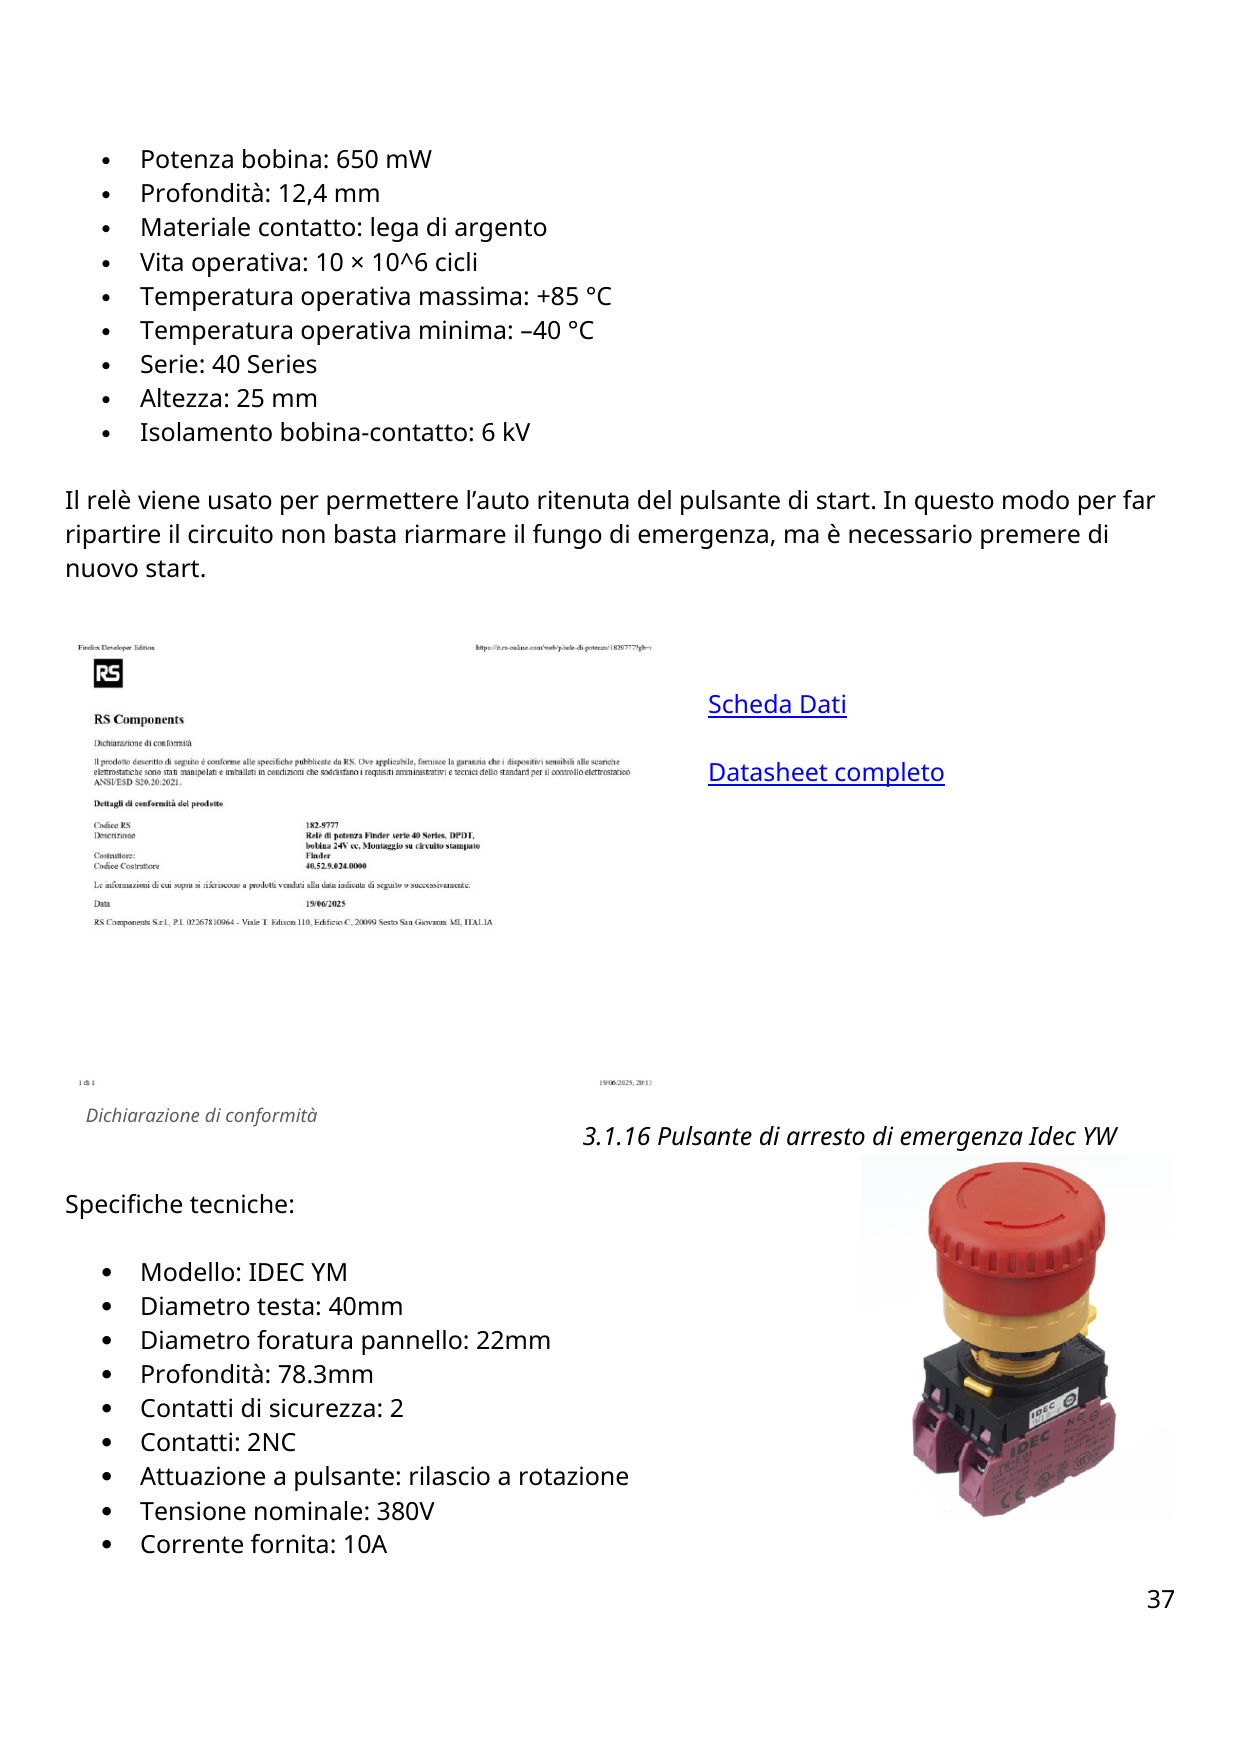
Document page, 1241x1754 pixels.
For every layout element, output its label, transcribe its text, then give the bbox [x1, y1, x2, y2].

list Modello: IDEC YM [102, 1255, 828, 1289]
list Vita operativa: 10 × 10^6 cicli [102, 244, 1175, 278]
text Datasheet completo [652, 755, 1175, 789]
list Isolamento bobina-contatto: 6 kV [102, 414, 1175, 448]
list Attuazione a pulsante: rilascio a rotazione [102, 1459, 828, 1493]
text Scheda Dati [652, 687, 1175, 721]
list Temperatura operativa minima: –40 °C [102, 312, 1175, 346]
list Corrente fornita: 10A [102, 1527, 1175, 1561]
list Potenza bobina: 650 mW [102, 142, 1175, 176]
list Tensione nominale: 380V [102, 1493, 1175, 1527]
list Contatti di sicurezza: 2 [102, 1391, 828, 1425]
text 3.1.16 Pulsante di arresto di emergenza Idec YW [65, 1118, 1175, 1152]
list Profondità: 12,4 mm [102, 176, 1175, 210]
picture [828, 1154, 1191, 1521]
list Altezza: 25 mm [102, 380, 1175, 414]
text Specifiche tecniche: [65, 1187, 828, 1221]
picture [78, 643, 652, 1086]
list Diametro foratura pannello: 22mm [102, 1323, 828, 1357]
text Il relè viene usato per permettere l’auto ritenuta del pulsante di start. In questo modo per far ripartire il circuito non basta riarmare il fungo di emergenza, ma è necessario premere di nuovo start. [65, 483, 1175, 585]
list Diametro testa: 40mm [102, 1289, 828, 1323]
list Profondità: 78.3mm [102, 1357, 828, 1391]
list Materiale contatto: lega di argento [102, 210, 1175, 244]
list Temperatura operativa massima: +85 °C [102, 278, 1175, 312]
list Contatti: 2NC [102, 1425, 828, 1459]
list Serie: 40 Series [102, 346, 1175, 380]
